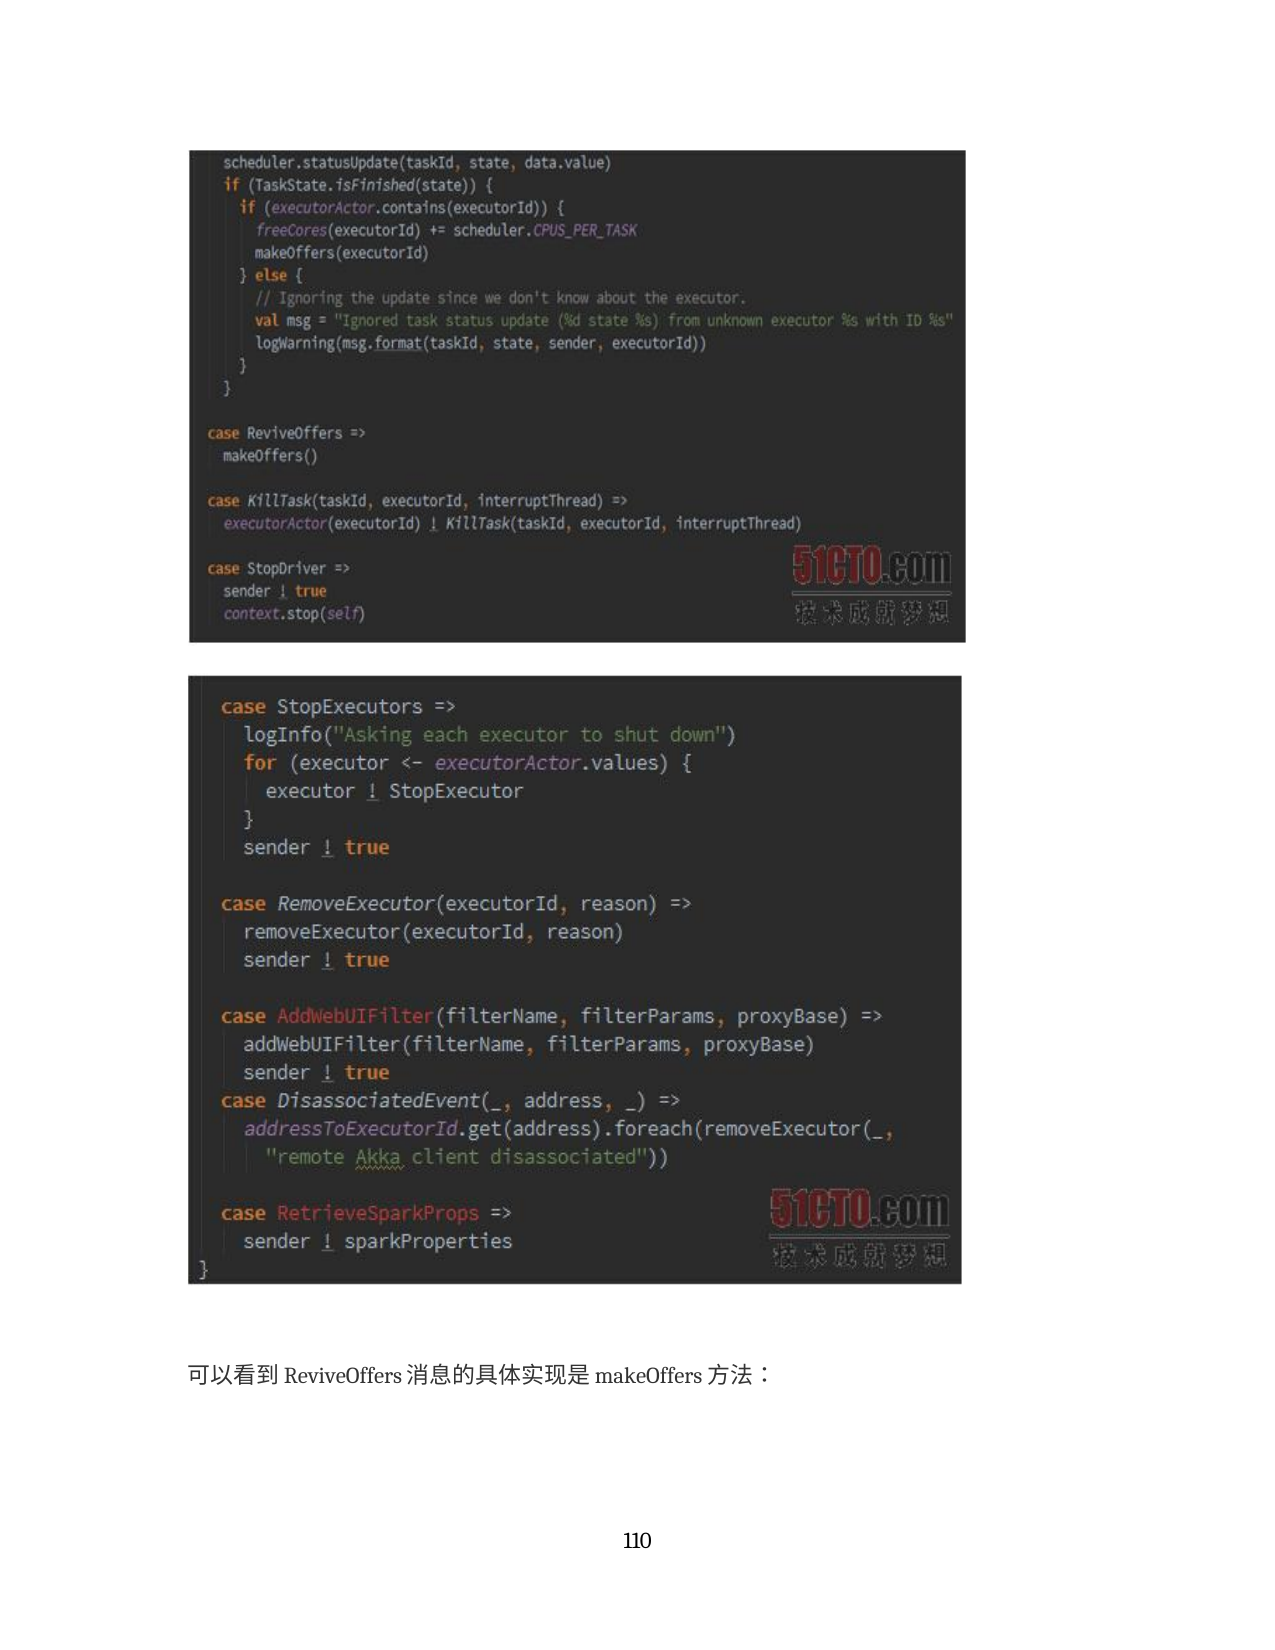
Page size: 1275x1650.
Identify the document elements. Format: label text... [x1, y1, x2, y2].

text 可以看到ReviveOffers消息的具体实现是makeOffers方法： [187, 1359, 1087, 1391]
picture [187, 150, 966, 646]
picture [187, 673, 966, 1289]
